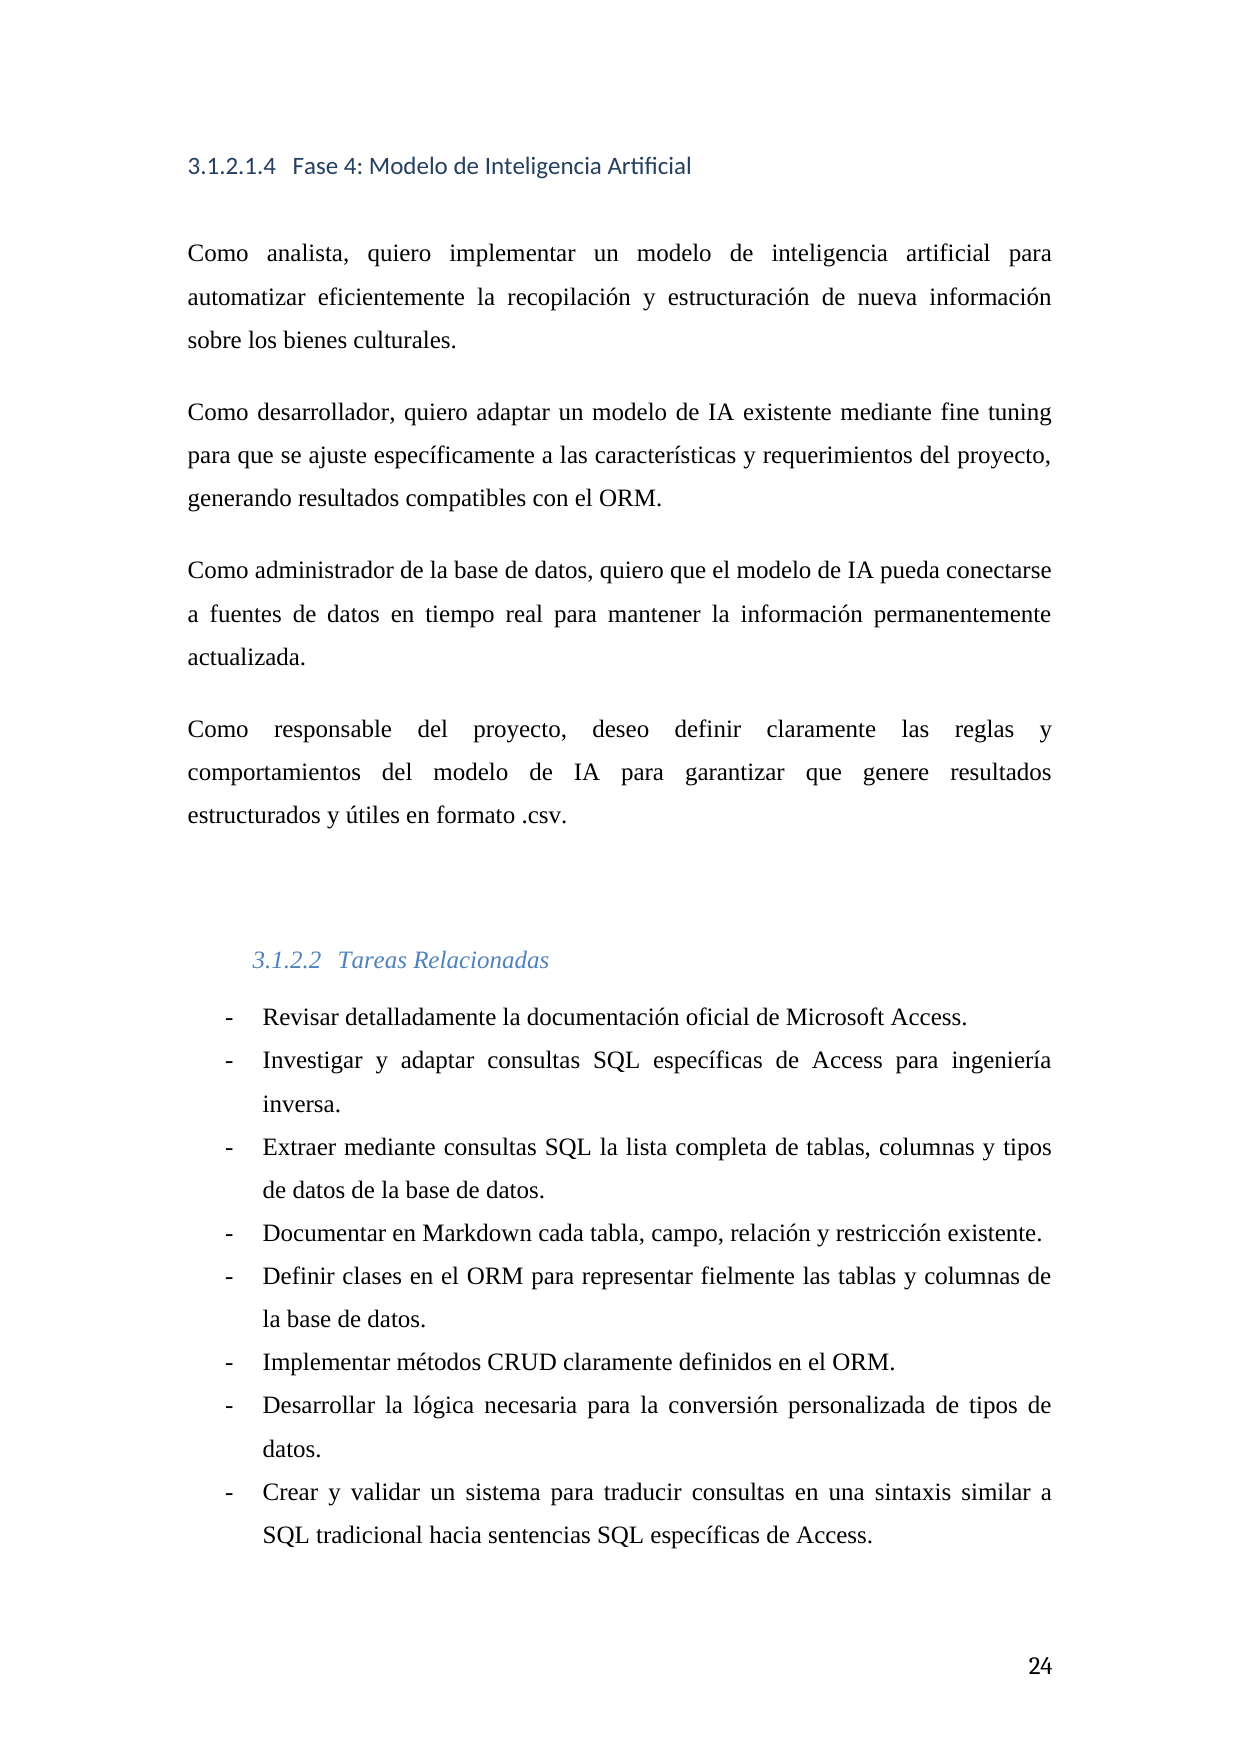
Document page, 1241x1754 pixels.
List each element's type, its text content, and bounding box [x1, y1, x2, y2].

list Investigar y adaptar consultas SQL específicas de Access para ingeniería inversa. [225, 1046, 1053, 1117]
text Como responsable del proyecto, deseo definir claramente las reglas y comportamientos del modelo de IA para garantizar que genere resultados estructurados y útiles en formato .csv. [187, 714, 1053, 829]
subtitle Tareas Relacionadas [252, 945, 1053, 974]
text Como analista, quiero implementar un modelo de inteligencia artificial para automatizar eficientemente la recopilación y estructuración de nueva información sobre los bienes culturales. [187, 238, 1053, 353]
list Extraer mediante consultas SQL la lista completa de tablas, columnas y tipos de datos de la base de datos. [225, 1132, 1053, 1204]
list Implementar métodos CRUD claramente definidos en el ORM. [225, 1347, 1053, 1376]
list Crear y validar un sistema para traducir consultas en una sintaxis similar a SQL tradicional hacia sentencias SQL específicas de Access. [225, 1477, 1053, 1549]
subtitle Fase 4: Modelo de Inteligencia Artificial [187, 150, 1053, 181]
list Documentar en Markdown cada tabla, campo, relación y restricción existente. [225, 1218, 1053, 1247]
list Desarrollar la lógica necesaria para la conversión personalizada de tipos de datos. [225, 1391, 1053, 1462]
text Como administrador de la base de datos, quiero que el modelo de IA pueda conectarse a fuentes de datos en tiempo real para mantener la información permanentemente actualizada. [187, 556, 1053, 671]
list Revisar detalladamente la documentación oficial de Microsoft Access. [225, 1002, 1053, 1031]
text Como desarrollador, quiero adaptar un modelo de IA existente mediante fine tuning para que se ajuste específicamente a las características y requerimientos del proyecto, generando resultados compatibles con el ORM. [187, 397, 1053, 512]
list Definir clases en el ORM para representar fielmente las tablas y columnas de la base de datos. [225, 1261, 1053, 1333]
